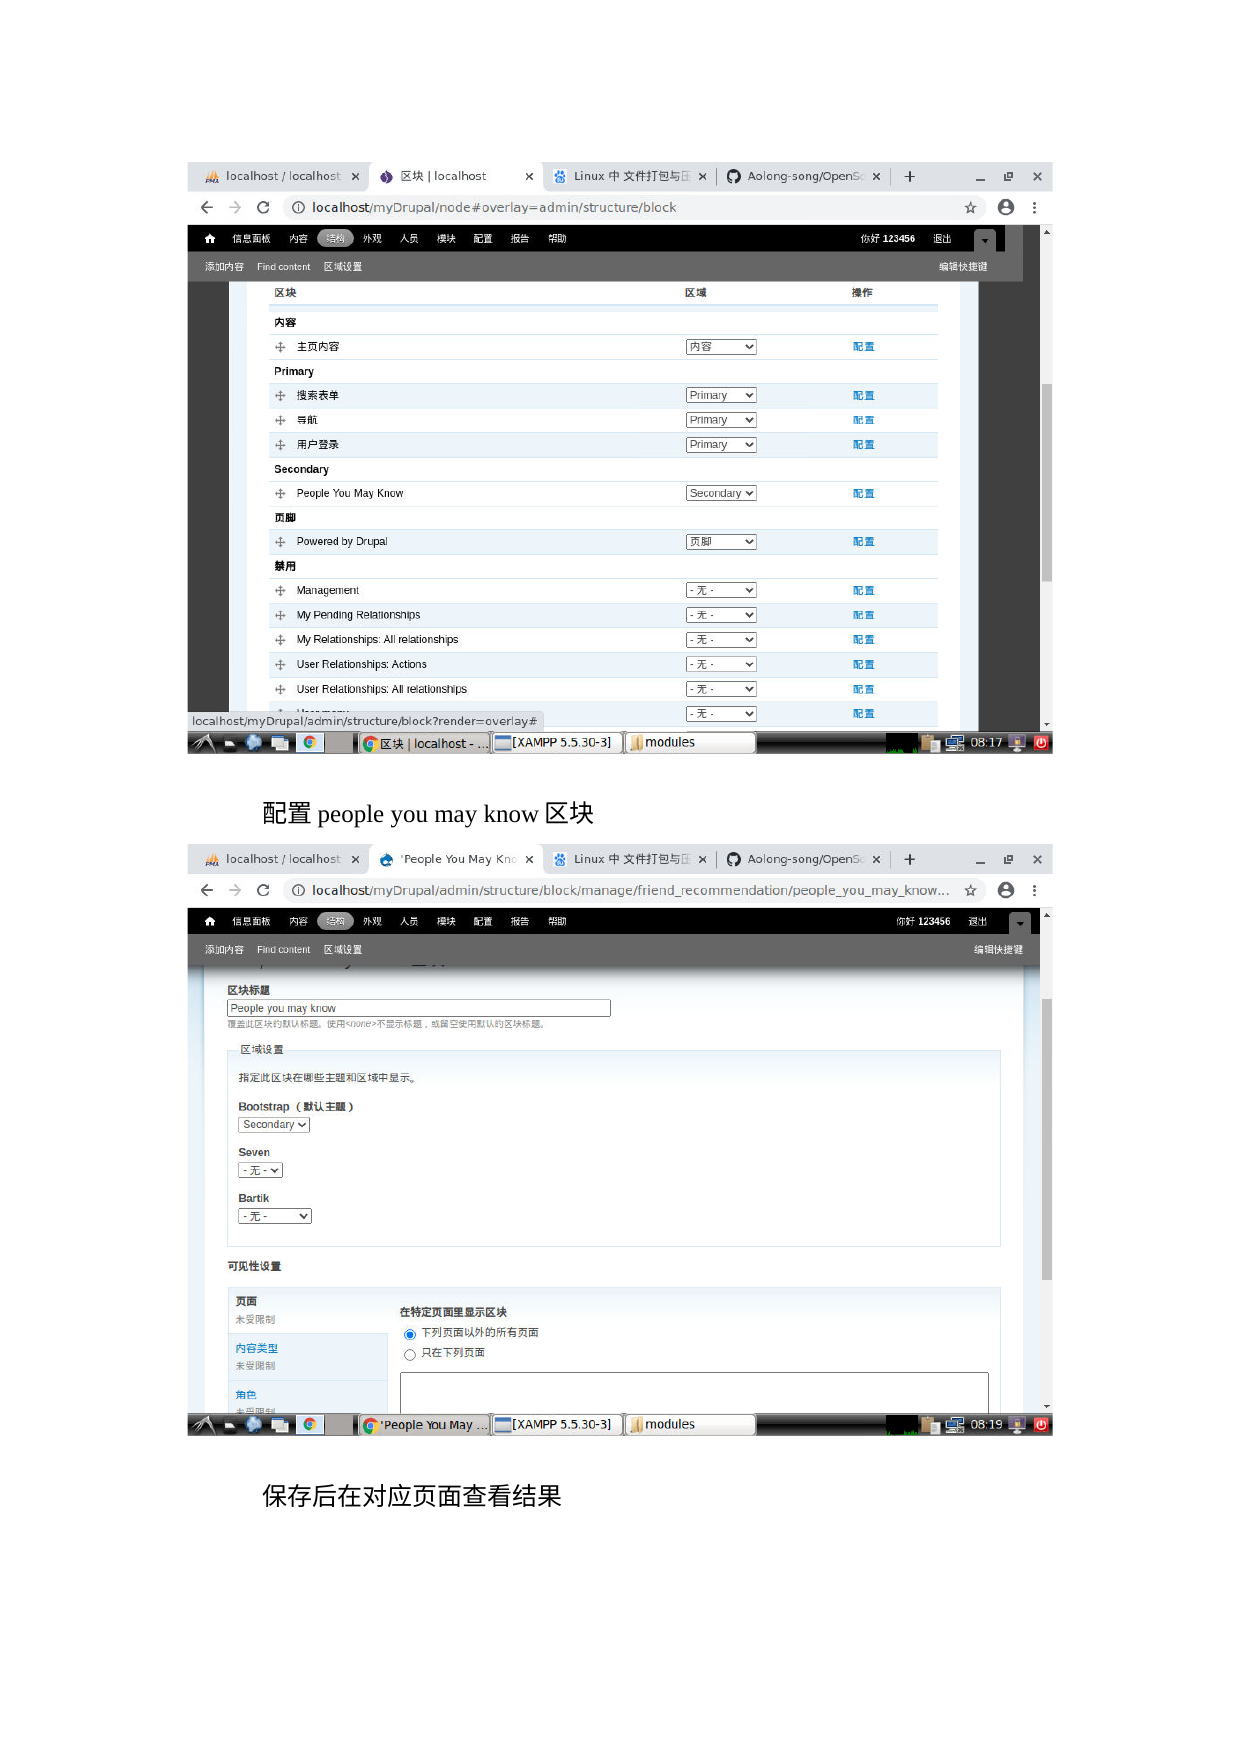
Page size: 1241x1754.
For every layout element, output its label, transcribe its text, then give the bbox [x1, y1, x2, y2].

picture [187, 162, 1053, 754]
text 保存后在对应页面查看结果 [187, 1462, 1053, 1527]
text 配置people you may know区块 [187, 779, 1053, 844]
picture [187, 844, 1053, 1436]
